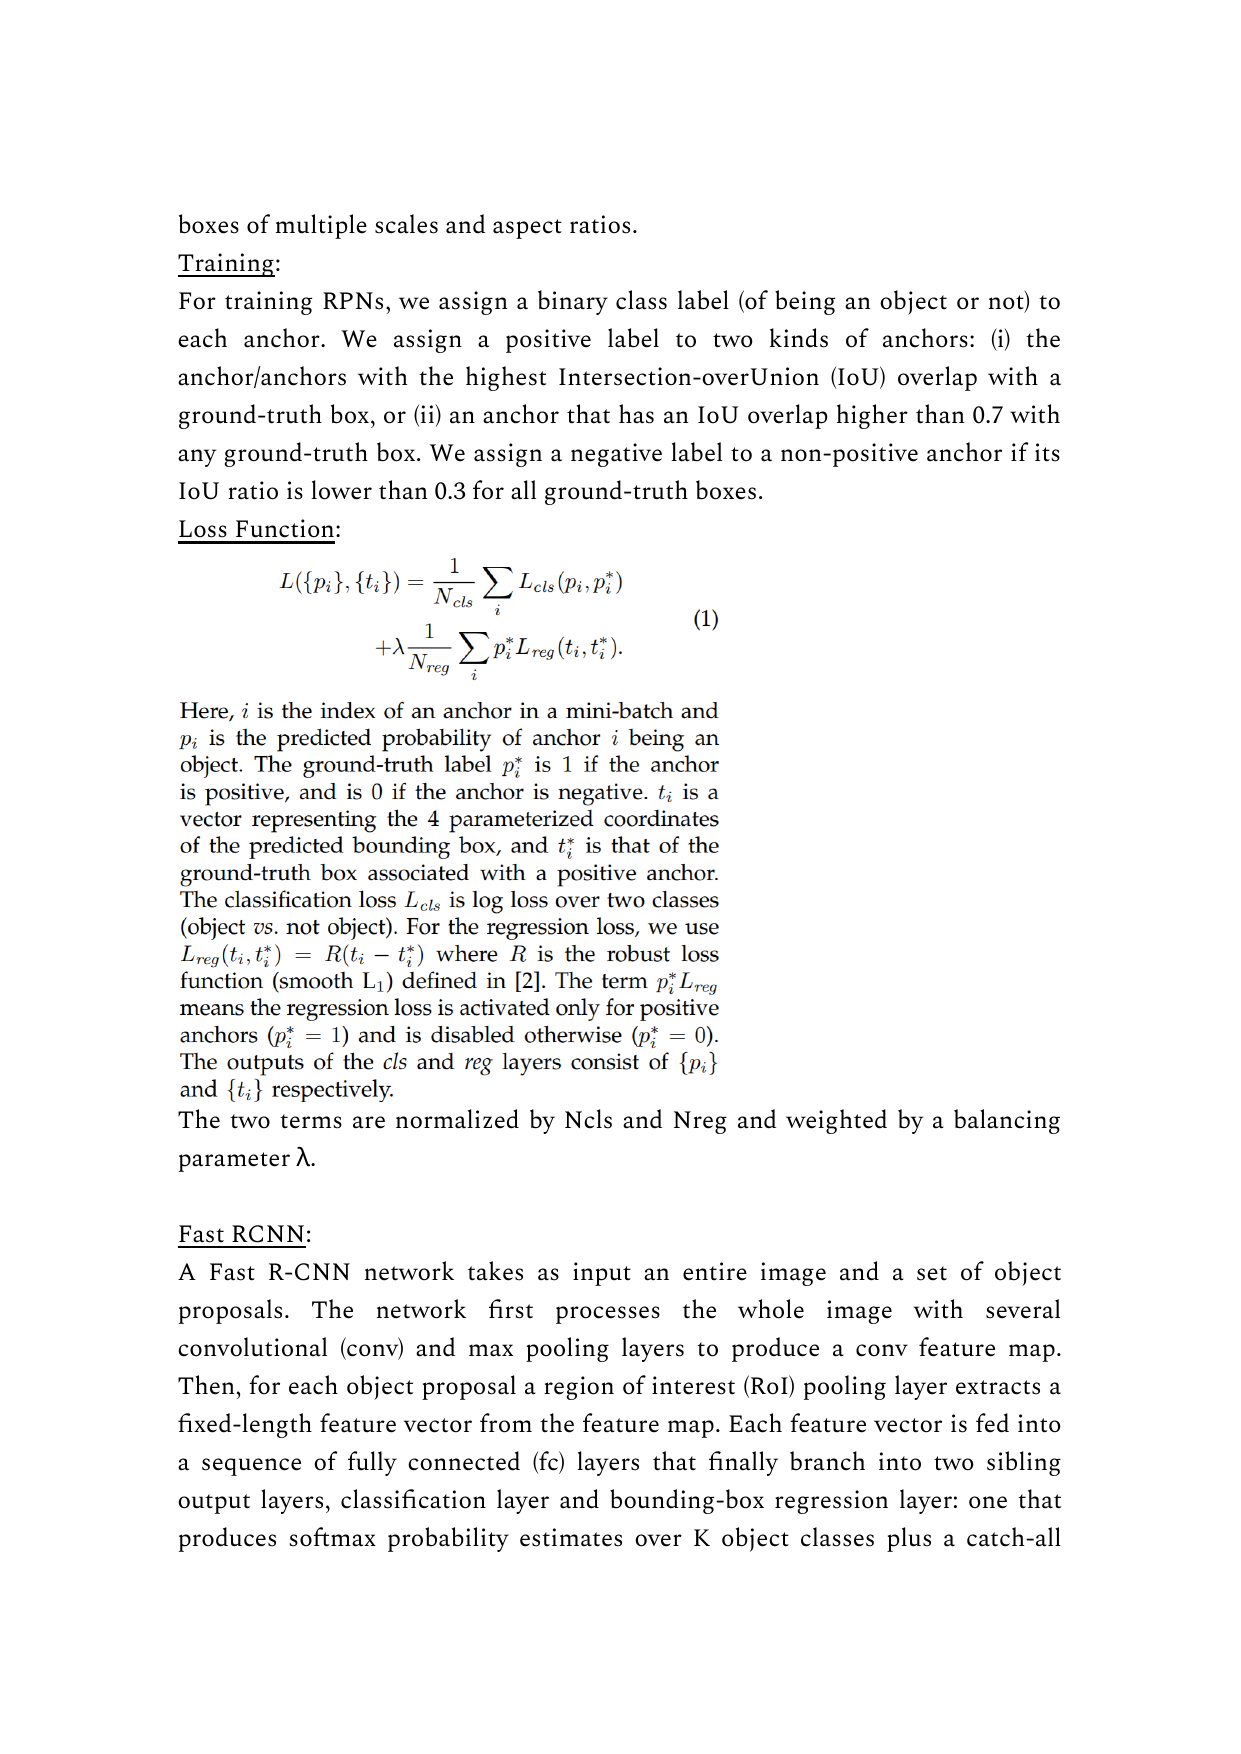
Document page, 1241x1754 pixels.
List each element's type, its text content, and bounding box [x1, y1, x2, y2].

text Fast RCNN: [177, 1216, 1063, 1254]
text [177, 207, 1063, 245]
text For training RPNs, we assign a binary class label (of being an object or not) to each anchor. We assign a positive label to two kinds of anchors: (i) the anchor/anchors with the highest Intersection-overUnion (IoU) overlap with a ground-truth box, or (ii) an anchor that has an IoU overlap higher than 0.7 with any ground-truth box. We assign a negative label to a non-positive anchor if its IoU ratio is lower than 0.3 for all ground-truth boxes. [177, 283, 1063, 511]
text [177, 1254, 1063, 1558]
picture [177, 548, 724, 1102]
text Training: [177, 245, 1063, 283]
text Loss Function: [177, 511, 1063, 549]
text The two terms are normalized by Ncls and Nreg and weighted by a balancing parameter λ. [177, 1102, 1063, 1178]
